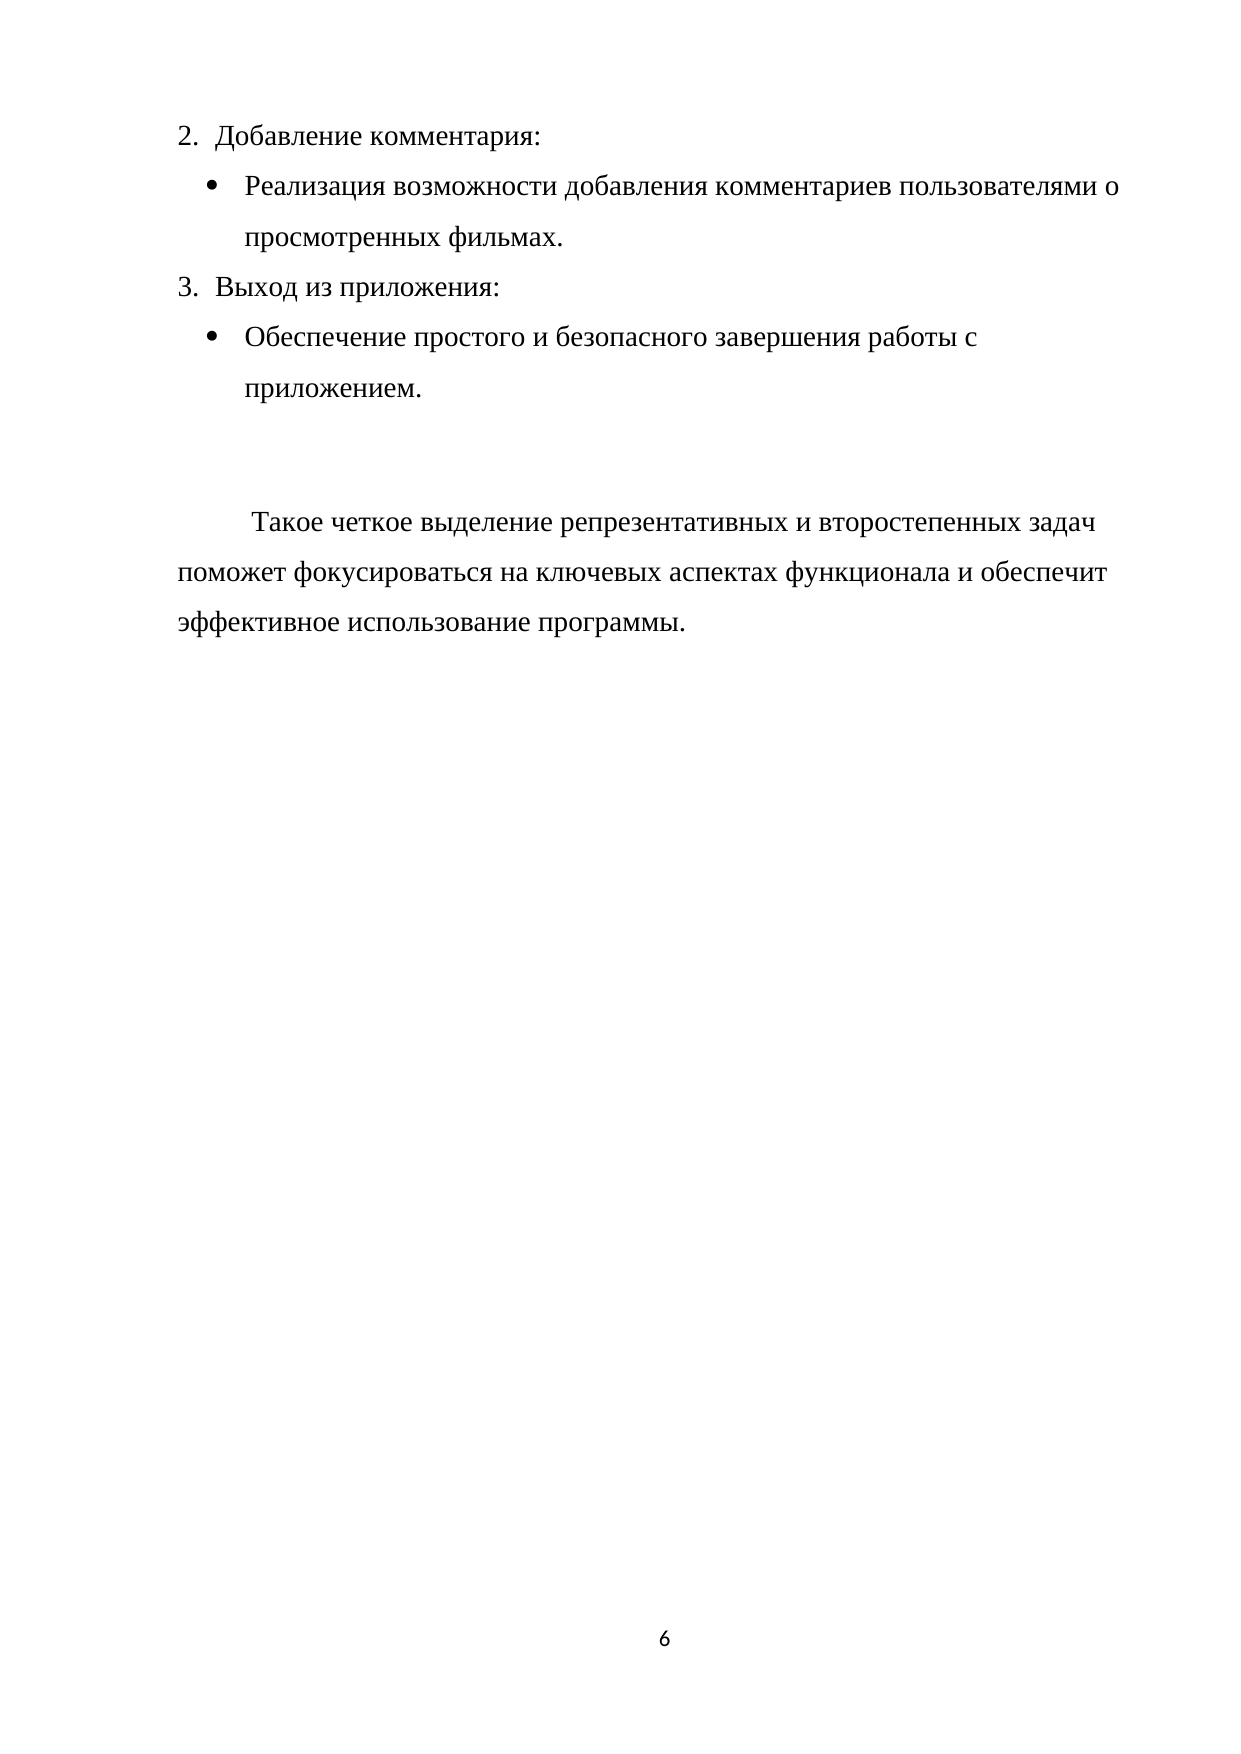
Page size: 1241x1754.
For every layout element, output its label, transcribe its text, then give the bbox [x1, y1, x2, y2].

list Обеспечение простого и безопасного завершения работы с приложением. [207, 319, 1152, 403]
text Такое четкое выделение репрезентативных и второстепенных задач поможет фокусироваться на ключевых аспектах функционала и обеспечит эффективное использование программы. [177, 504, 1152, 638]
list Выход из приложения: [177, 269, 1152, 303]
list Добавление комментария: [177, 118, 1152, 152]
list Реализация возможности добавления комментариев пользователями о просмотренных фильмах. [207, 168, 1152, 252]
